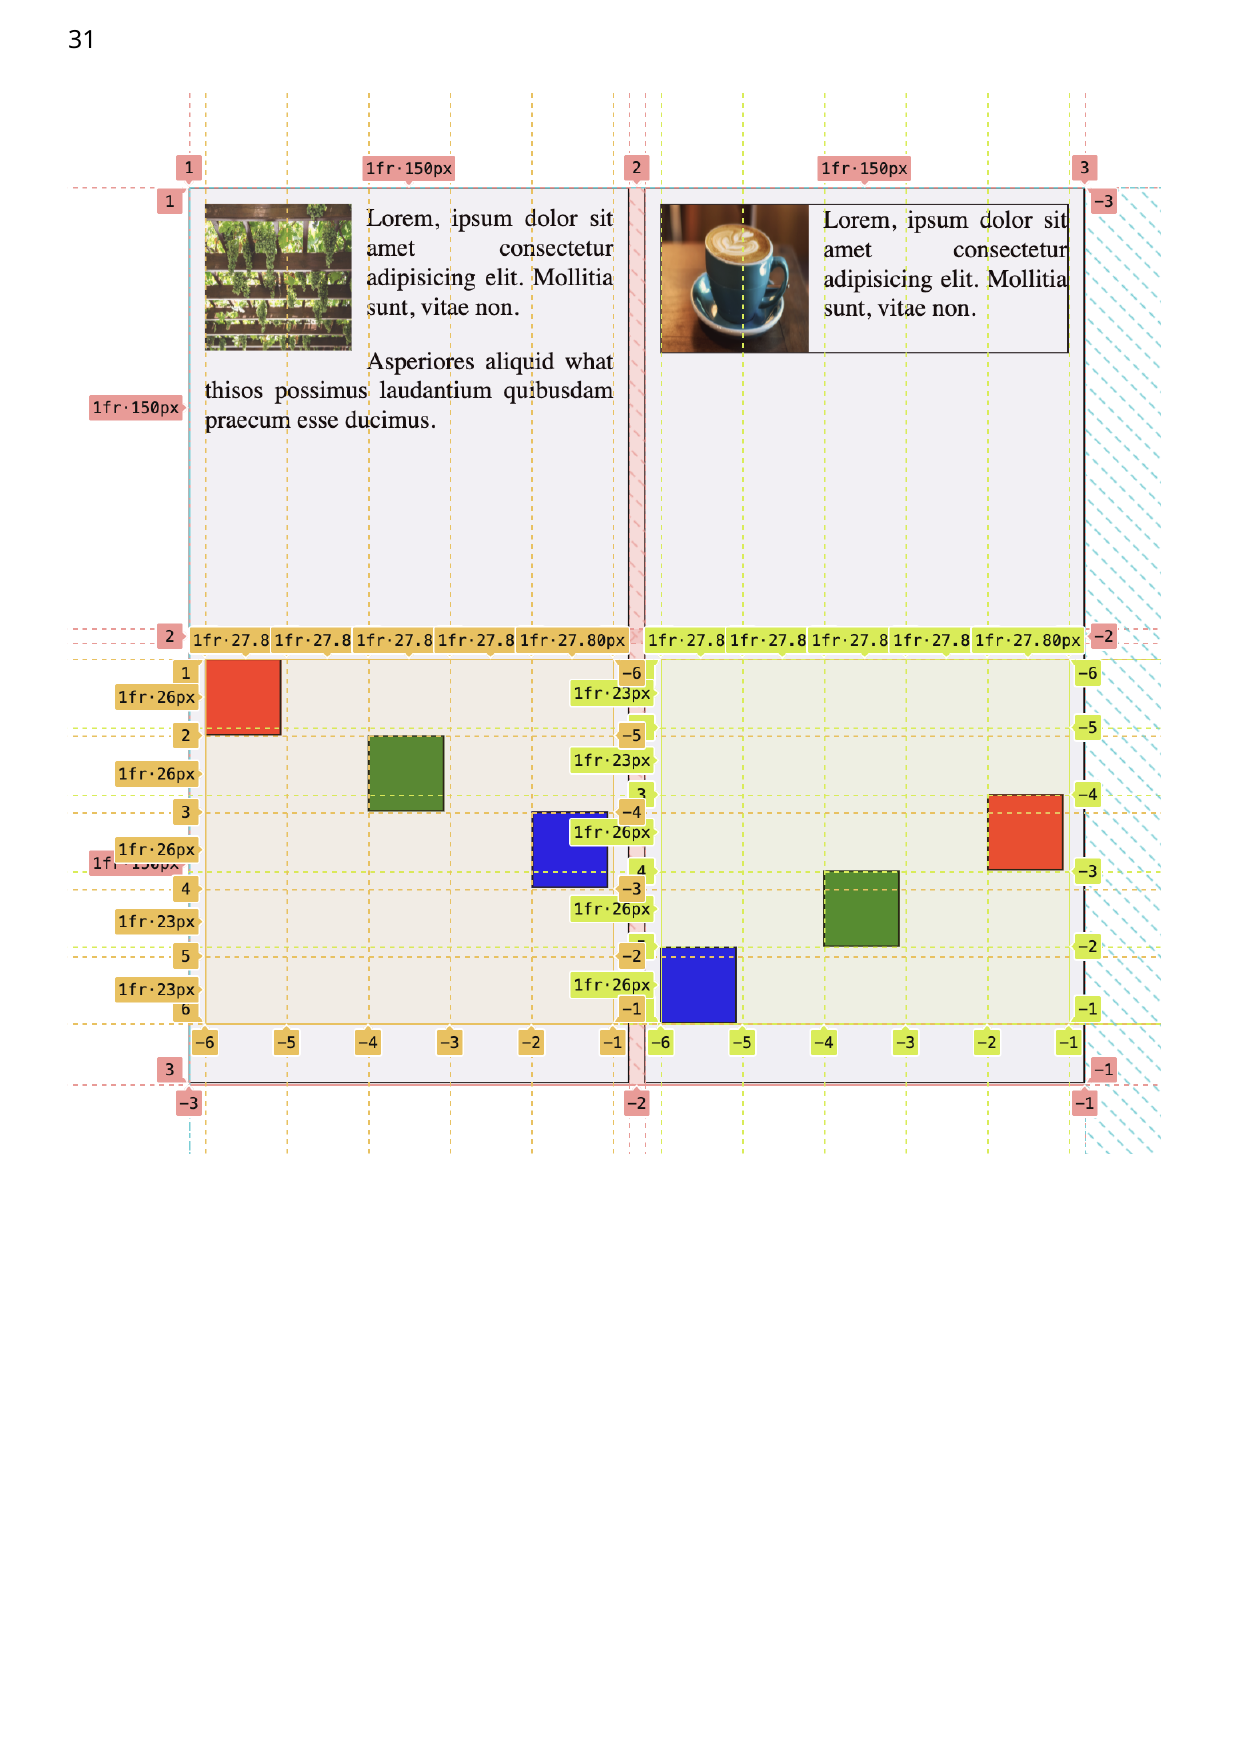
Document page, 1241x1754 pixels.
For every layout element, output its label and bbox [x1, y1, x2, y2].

picture [67, 89, 1161, 1154]
